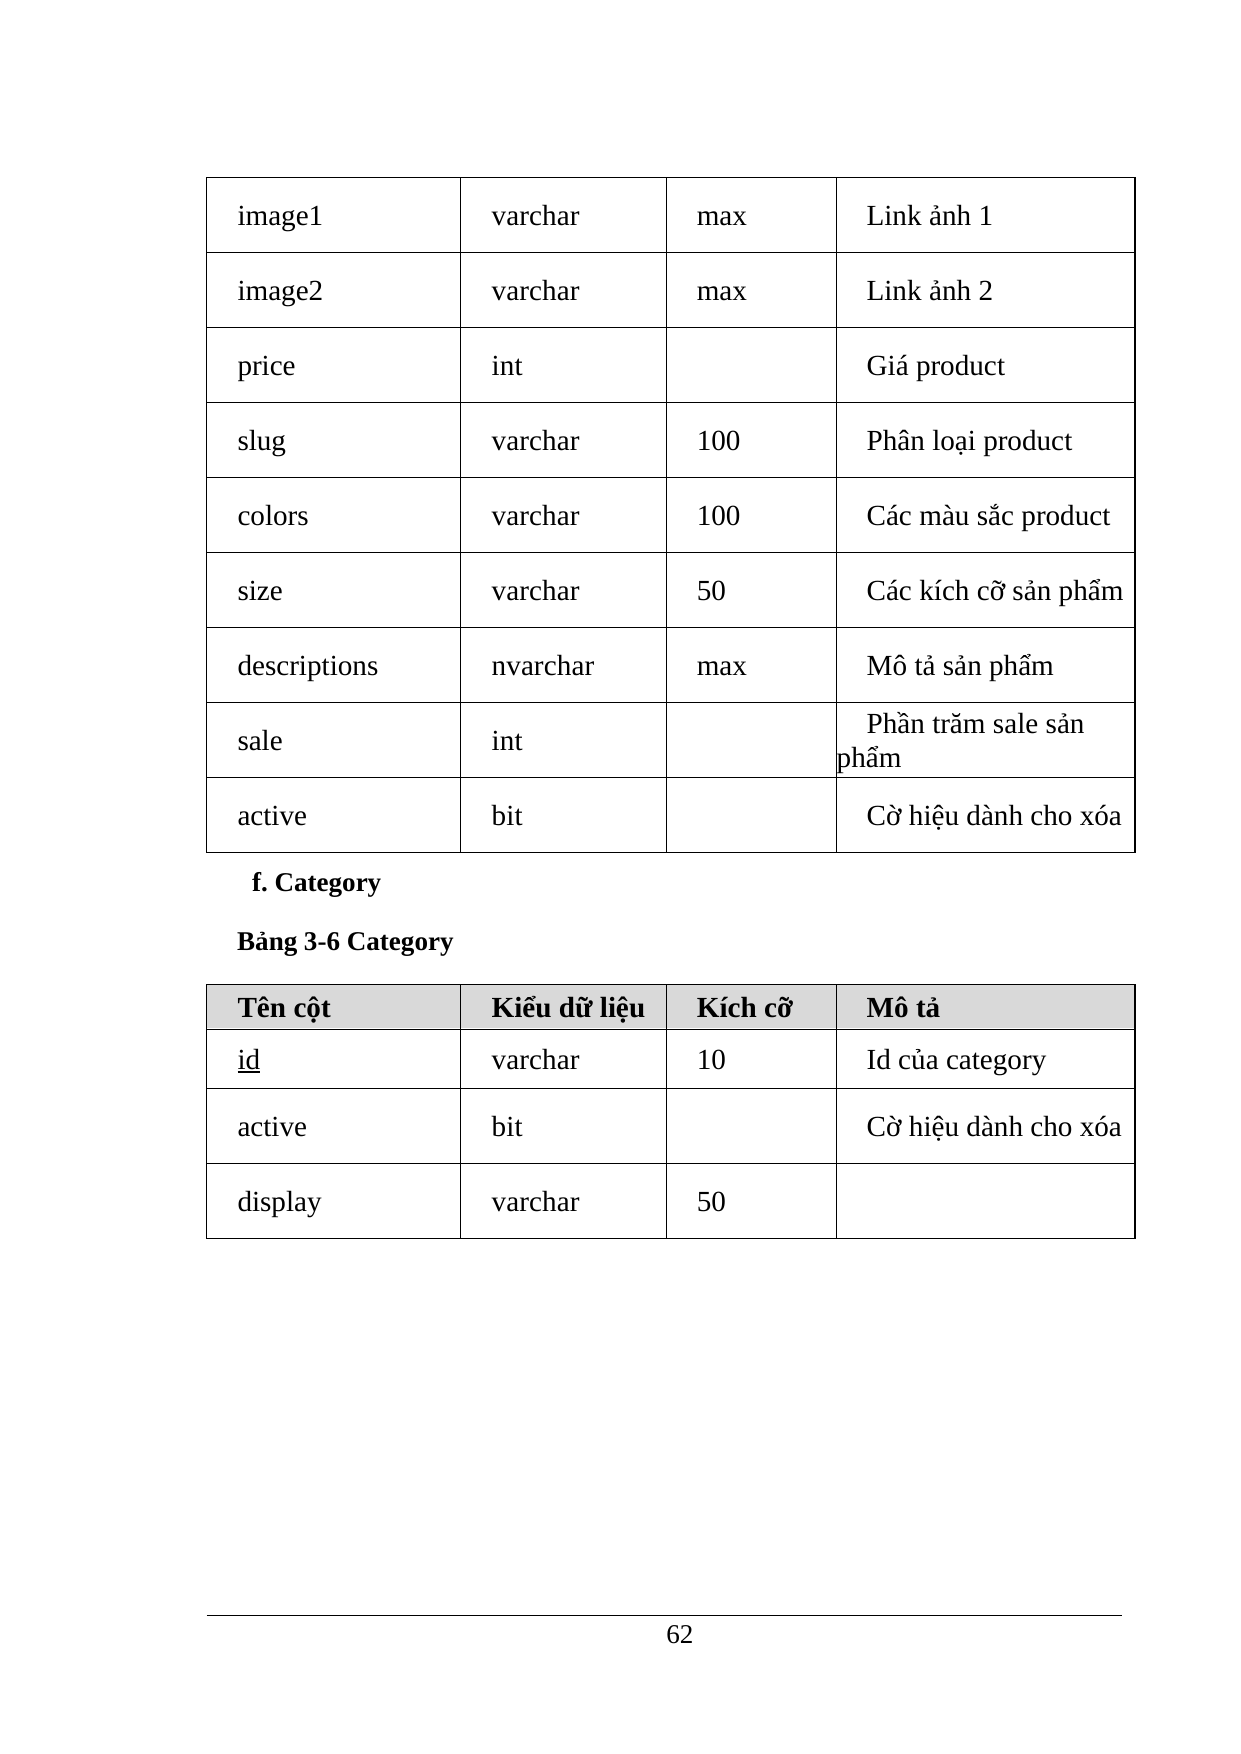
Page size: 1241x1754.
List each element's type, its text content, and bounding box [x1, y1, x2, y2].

table_cell Phần trăm sale sản phẩm [837, 703, 1134, 777]
table_cell image2 [207, 253, 460, 327]
table_cell id [207, 1030, 460, 1088]
table_cell Link ảnh 1 [837, 178, 1134, 252]
table_header Tên cột [207, 985, 460, 1028]
table_cell varchar [461, 403, 666, 477]
table_cell price [207, 328, 460, 402]
table_cell slug [207, 403, 460, 477]
table_cell 100 [667, 403, 836, 477]
subtitle Category [252, 866, 1122, 897]
table_header Mô tả [837, 985, 1134, 1028]
table_cell varchar [461, 253, 666, 327]
table_cell varchar [461, 178, 666, 252]
table_cell descriptions [207, 628, 460, 702]
table_cell int [461, 703, 666, 777]
table_cell colors [207, 478, 460, 552]
table_cell 50 [667, 1164, 836, 1238]
table_cell [667, 328, 836, 402]
table_cell bit [461, 778, 666, 852]
table_cell Link ảnh 2 [837, 253, 1134, 327]
table_header Kích cỡ [667, 985, 836, 1028]
table_cell varchar [461, 553, 666, 627]
table_cell Id của category [837, 1030, 1134, 1088]
table_cell 50 [667, 553, 836, 627]
table_cell [667, 778, 836, 852]
table_cell [667, 703, 836, 777]
table_cell varchar [461, 1030, 666, 1088]
table_cell size [207, 553, 460, 627]
table_cell 100 [667, 478, 836, 552]
table_cell [667, 1089, 836, 1163]
table_cell image1 [207, 178, 460, 252]
table_cell Các kích cỡ sản phẩm [837, 553, 1134, 627]
table_cell [837, 1164, 1134, 1238]
table_cell max [667, 253, 836, 327]
table_cell Cờ hiệu dành cho xóa [837, 1089, 1134, 1163]
table_cell varchar [461, 478, 666, 552]
table_cell Các màu sắc product [837, 478, 1134, 552]
table_header Kiểu dữ liệu [461, 985, 666, 1028]
table_cell nvarchar [461, 628, 666, 702]
table_cell display [207, 1164, 460, 1238]
table_cell int [461, 328, 666, 402]
table_cell bit [461, 1089, 666, 1163]
table_cell sale [207, 703, 460, 777]
table_cell 10 [667, 1030, 836, 1088]
table_cell Phân loại product [837, 403, 1134, 477]
table_cell max [667, 178, 836, 252]
table_cell max [667, 628, 836, 702]
table_cell Cờ hiệu dành cho xóa [837, 778, 1134, 852]
table_cell Mô tả sản phẩm [837, 628, 1134, 702]
table_cell varchar [461, 1164, 666, 1238]
table_cell active [207, 1089, 460, 1163]
table_cell active [207, 778, 460, 852]
table_cell Giá product [837, 328, 1134, 402]
